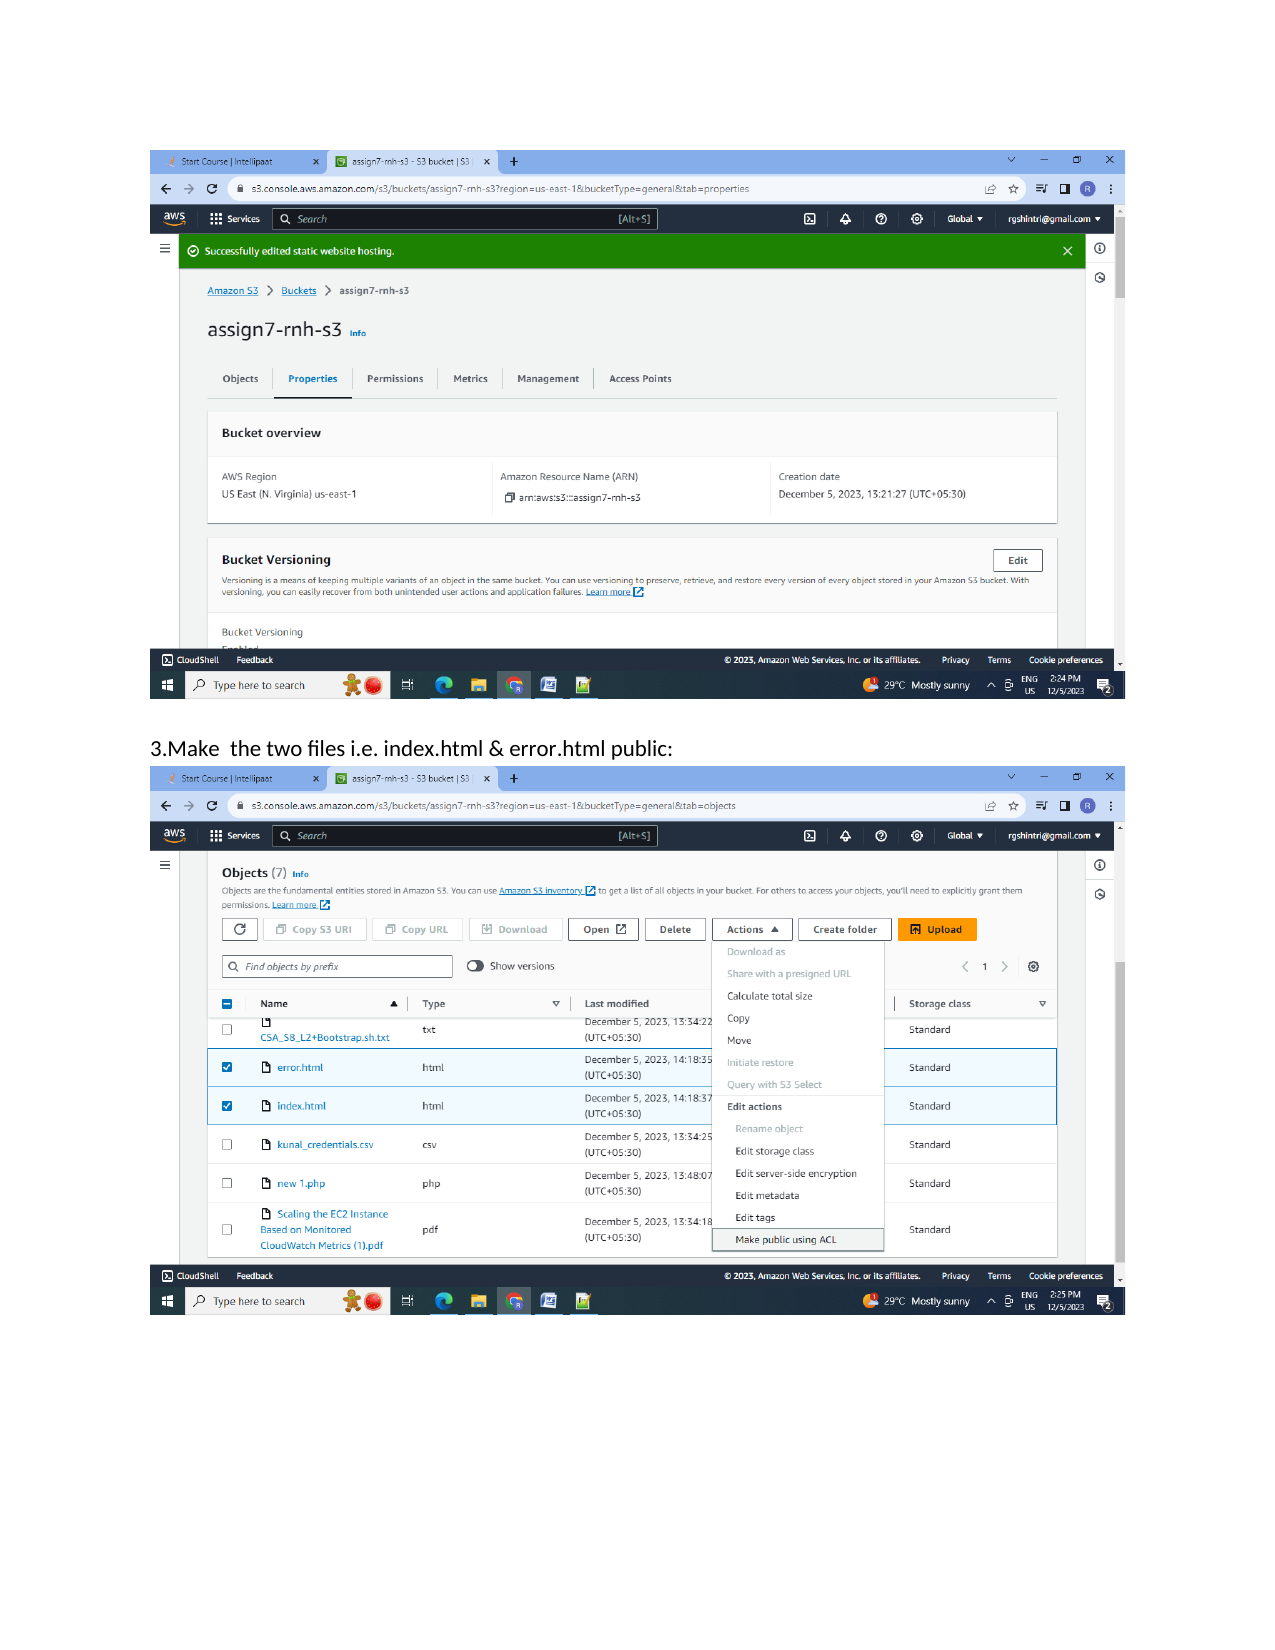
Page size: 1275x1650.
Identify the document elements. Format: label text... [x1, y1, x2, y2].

picture [150, 766, 1125, 1315]
picture [150, 150, 1125, 699]
text 3.Make the two files i.e. index.html & error.html public: [150, 734, 1125, 763]
